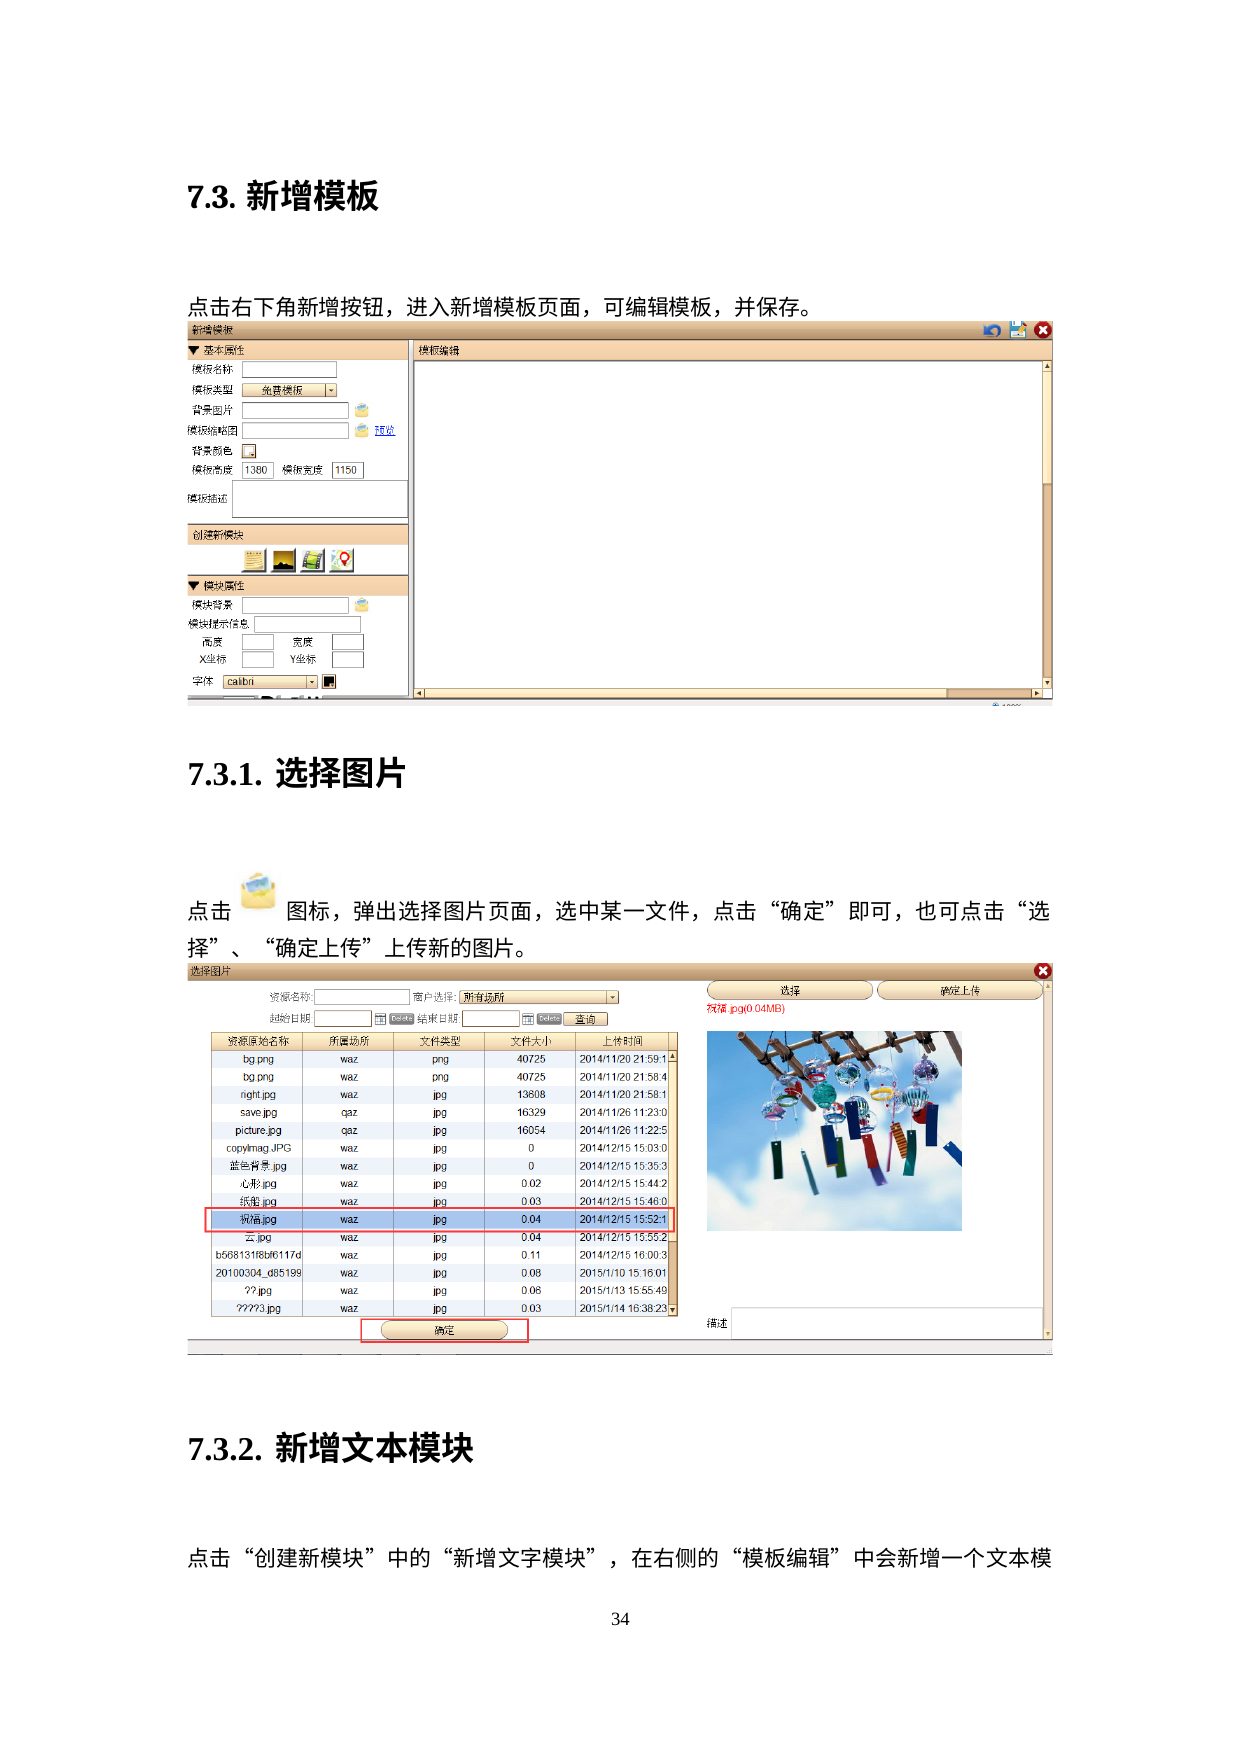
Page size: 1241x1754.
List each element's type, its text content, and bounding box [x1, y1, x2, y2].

picture [187, 963, 1053, 1355]
picture [232, 871, 286, 920]
subtitle 新增模板 [187, 162, 1053, 227]
picture [187, 321, 1053, 706]
text 点击图标，弹出选择图片页面，选中某一文件，点击“确定”即可，也可点击“选择”、“确定上传”上传新的图片。 [187, 866, 1053, 963]
text 点击右下角新增按钮，进入新增模板页面，可编辑模板，并保存。 [187, 289, 1053, 321]
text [187, 1540, 1053, 1573]
subtitle 选择图片 [187, 739, 1053, 804]
subtitle 新增文本模块 [187, 1413, 1053, 1478]
